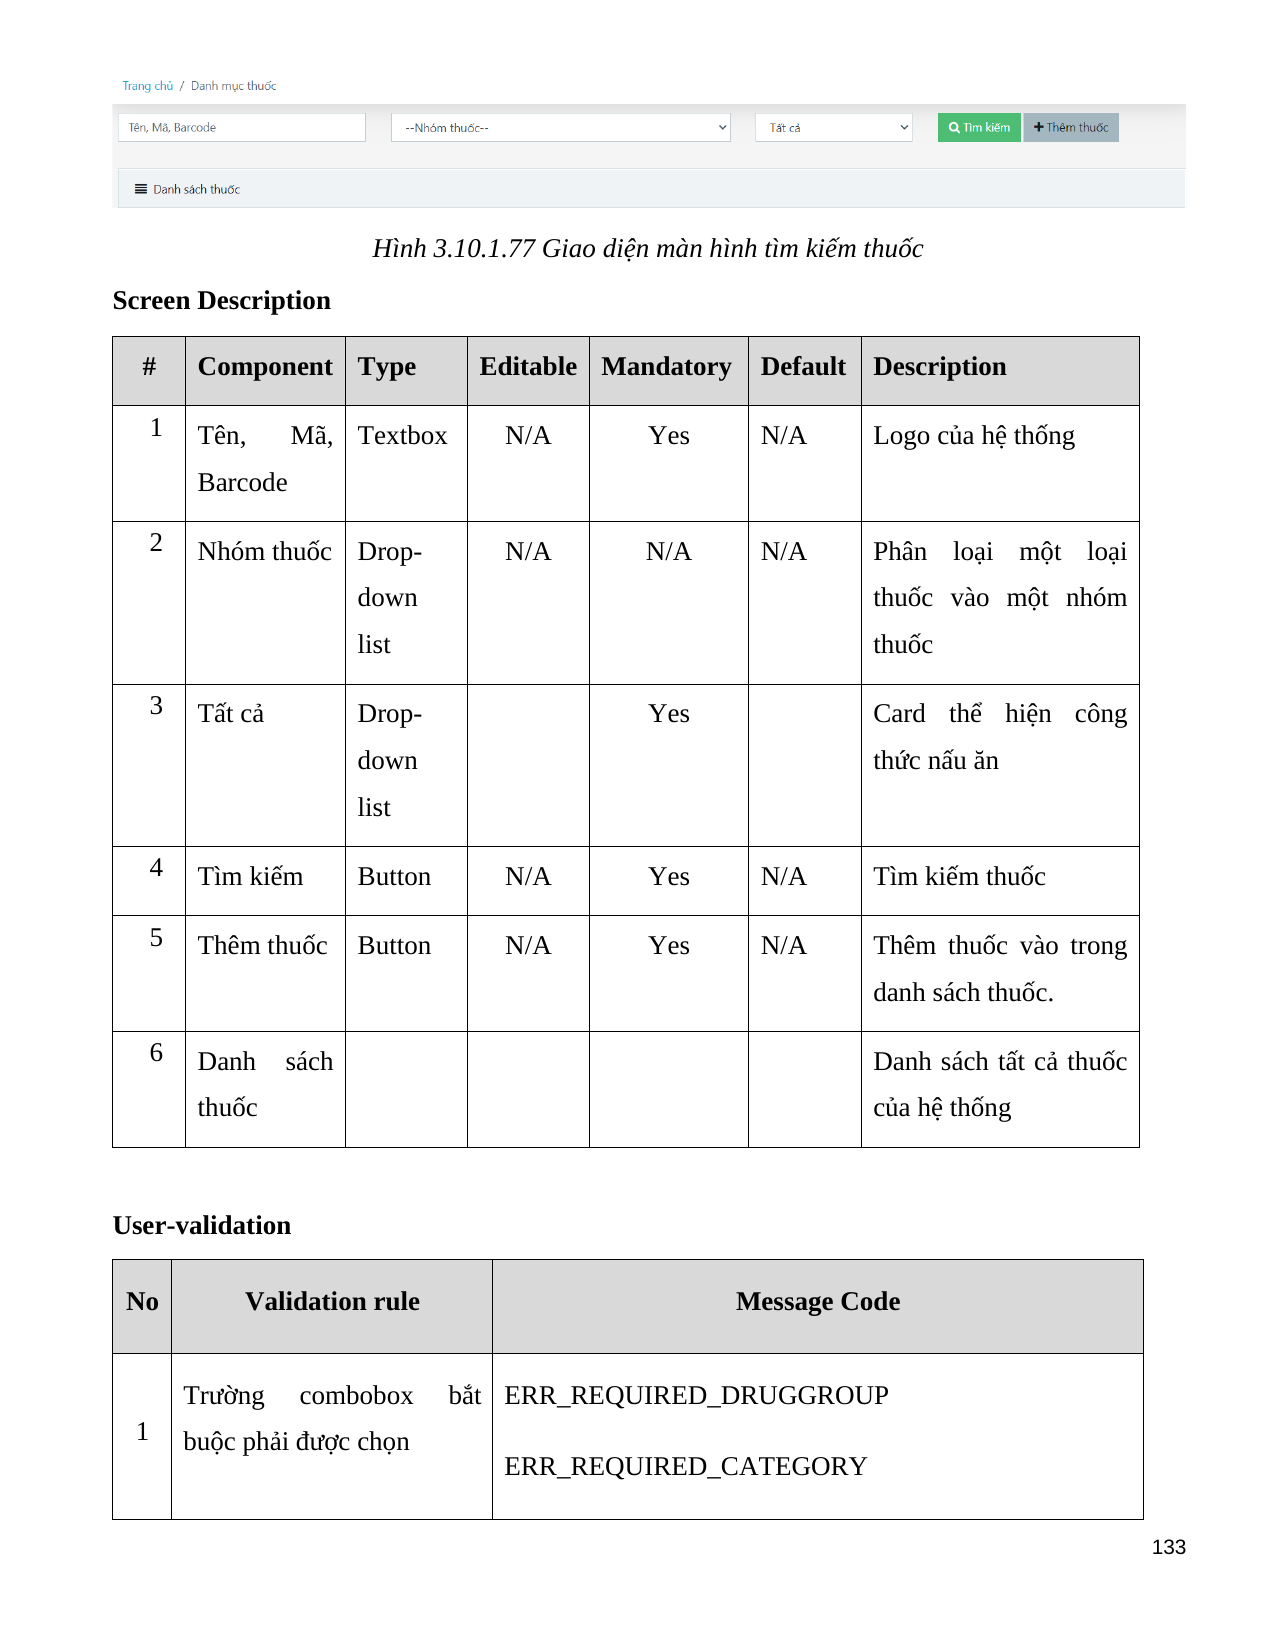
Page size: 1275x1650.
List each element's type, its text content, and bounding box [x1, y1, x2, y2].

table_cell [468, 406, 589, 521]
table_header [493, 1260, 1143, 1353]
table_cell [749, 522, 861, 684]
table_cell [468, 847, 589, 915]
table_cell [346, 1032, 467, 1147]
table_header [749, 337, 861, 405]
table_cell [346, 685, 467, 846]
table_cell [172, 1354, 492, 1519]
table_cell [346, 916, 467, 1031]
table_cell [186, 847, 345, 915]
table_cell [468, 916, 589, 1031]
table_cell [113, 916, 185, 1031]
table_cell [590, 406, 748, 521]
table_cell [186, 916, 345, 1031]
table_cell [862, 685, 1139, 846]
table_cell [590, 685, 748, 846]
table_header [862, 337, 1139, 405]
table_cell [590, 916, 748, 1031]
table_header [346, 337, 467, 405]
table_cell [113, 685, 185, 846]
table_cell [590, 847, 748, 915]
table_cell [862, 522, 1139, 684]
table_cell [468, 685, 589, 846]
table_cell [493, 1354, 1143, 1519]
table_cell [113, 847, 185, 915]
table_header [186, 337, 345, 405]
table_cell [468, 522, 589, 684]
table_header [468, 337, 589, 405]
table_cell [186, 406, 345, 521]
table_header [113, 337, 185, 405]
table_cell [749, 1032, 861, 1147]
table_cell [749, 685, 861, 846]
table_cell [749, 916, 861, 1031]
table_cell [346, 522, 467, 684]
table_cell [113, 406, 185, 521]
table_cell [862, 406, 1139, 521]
text Screen Description [112, 284, 1186, 315]
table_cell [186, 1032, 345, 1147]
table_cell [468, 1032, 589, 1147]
text User-validation [112, 1209, 1186, 1240]
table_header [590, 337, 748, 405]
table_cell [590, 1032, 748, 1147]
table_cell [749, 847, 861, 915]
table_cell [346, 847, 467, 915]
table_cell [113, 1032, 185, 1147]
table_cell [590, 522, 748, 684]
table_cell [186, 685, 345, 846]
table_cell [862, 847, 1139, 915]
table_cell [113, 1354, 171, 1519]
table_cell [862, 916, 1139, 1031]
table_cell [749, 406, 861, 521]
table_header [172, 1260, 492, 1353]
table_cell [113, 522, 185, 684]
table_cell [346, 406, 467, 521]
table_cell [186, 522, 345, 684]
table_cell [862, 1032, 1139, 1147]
picture [112, 68, 1187, 208]
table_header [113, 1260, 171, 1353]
